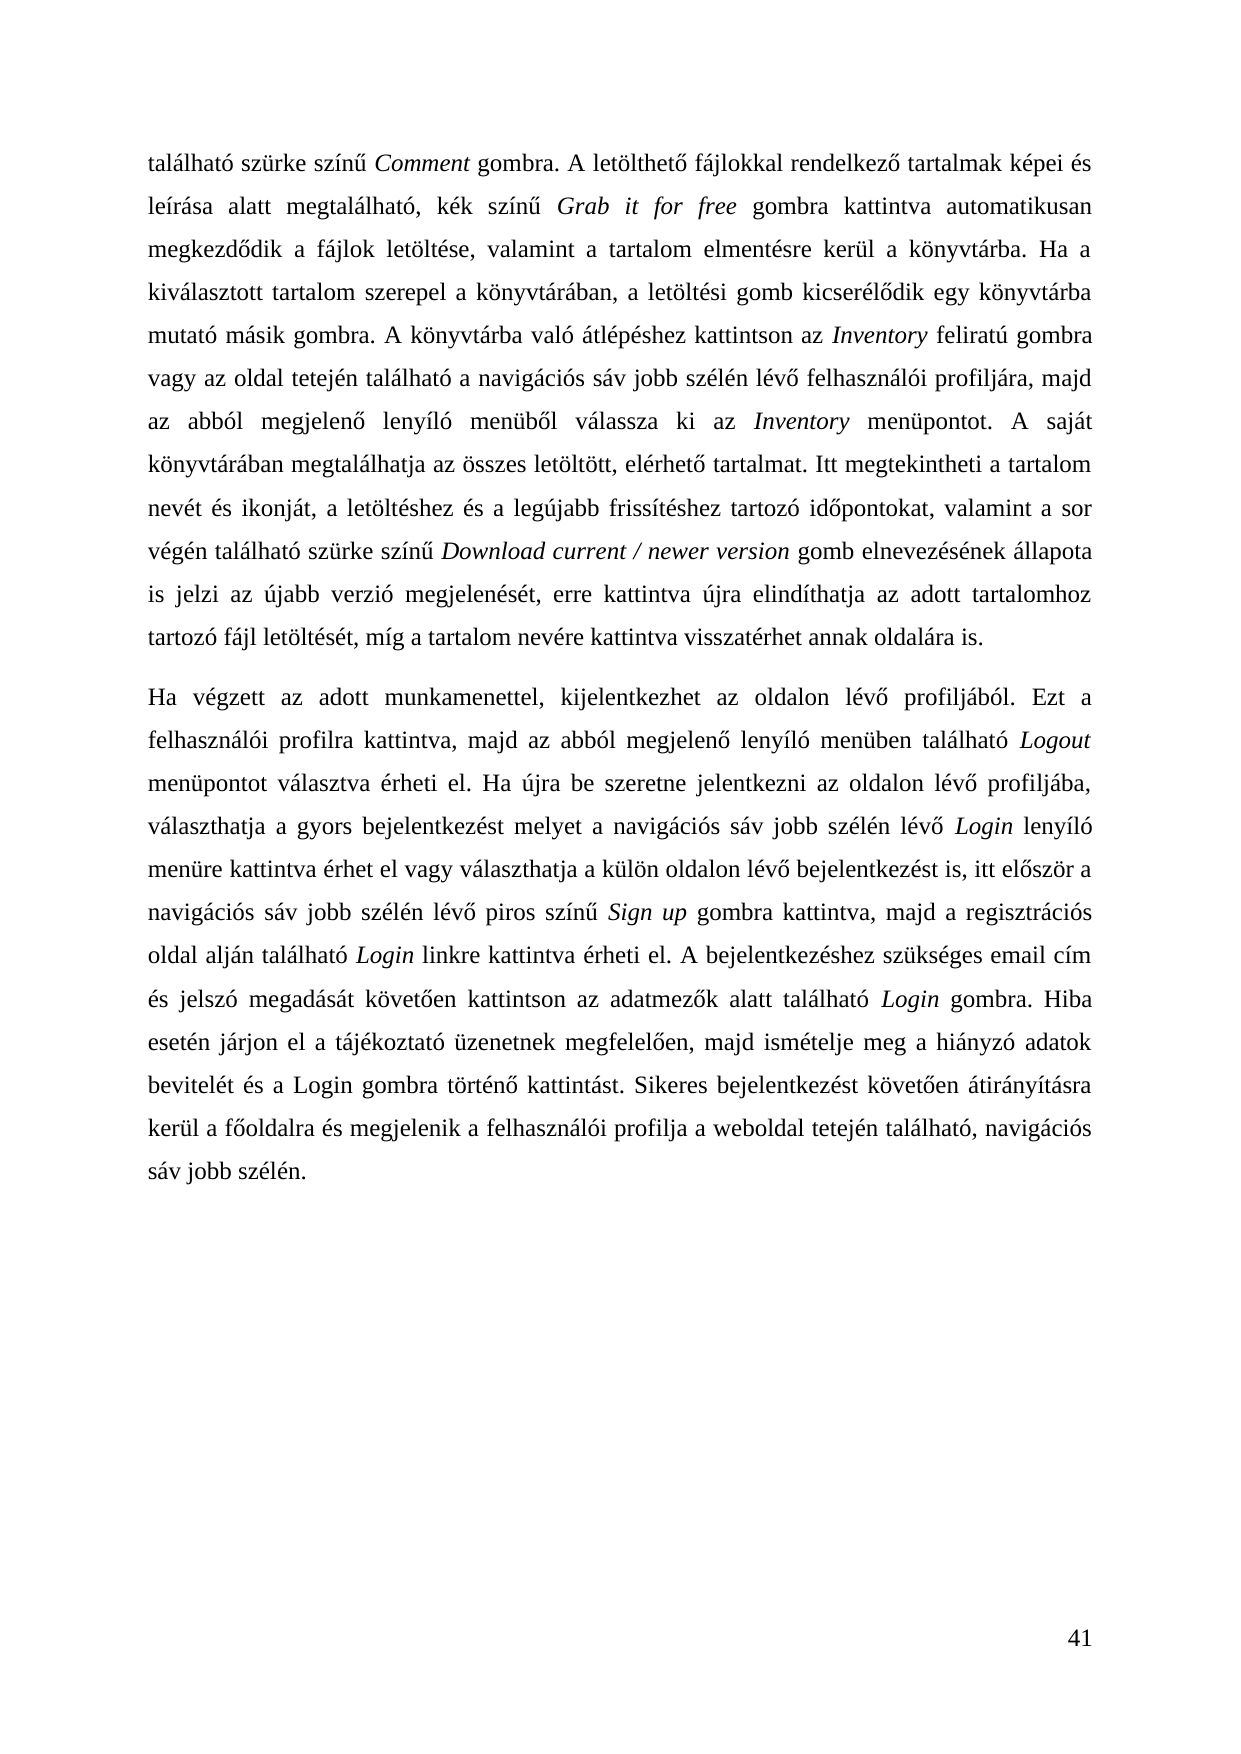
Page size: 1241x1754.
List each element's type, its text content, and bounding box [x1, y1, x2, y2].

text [148, 148, 1093, 651]
text Ha végzett az adott munkamenettel, kijelentkezhet az oldalon lévő profiljából. Ezt a felhasználói profilra kattintva, majd az abból megjelenő lenyíló menüben található Logout menüpontot választva érheti el. Ha újra be szeretne jelentkezni az oldalon lévő profiljába, választhatja a gyors bejelentkezést melyet a navigációs sáv jobb szélén lévő Login lenyíló menüre kattintva érhet el vagy választhatja a külön oldalon lévő bejelentkezést is, itt először a navigációs sáv jobb szélén lévő piros színű Sign up gombra kattintva, majd a regisztrációs oldal alján található Login linkre kattintva érheti el. A bejelentkezéshez szükséges email cím és jelszó megadását követően kattintson az adatmezők alatt található Login gombra. Hiba esetén járjon el a tájékoztató üzenetnek megfelelően, majd ismételje meg a hiányzó adatok bevitelét és a Login gombra történő kattintást. Sikeres bejelentkezést követően átirányításra kerül a főoldalra és megjelenik a felhasználói profilja a weboldal tetején található, navigációs sáv jobb szélén. [148, 682, 1093, 1185]
